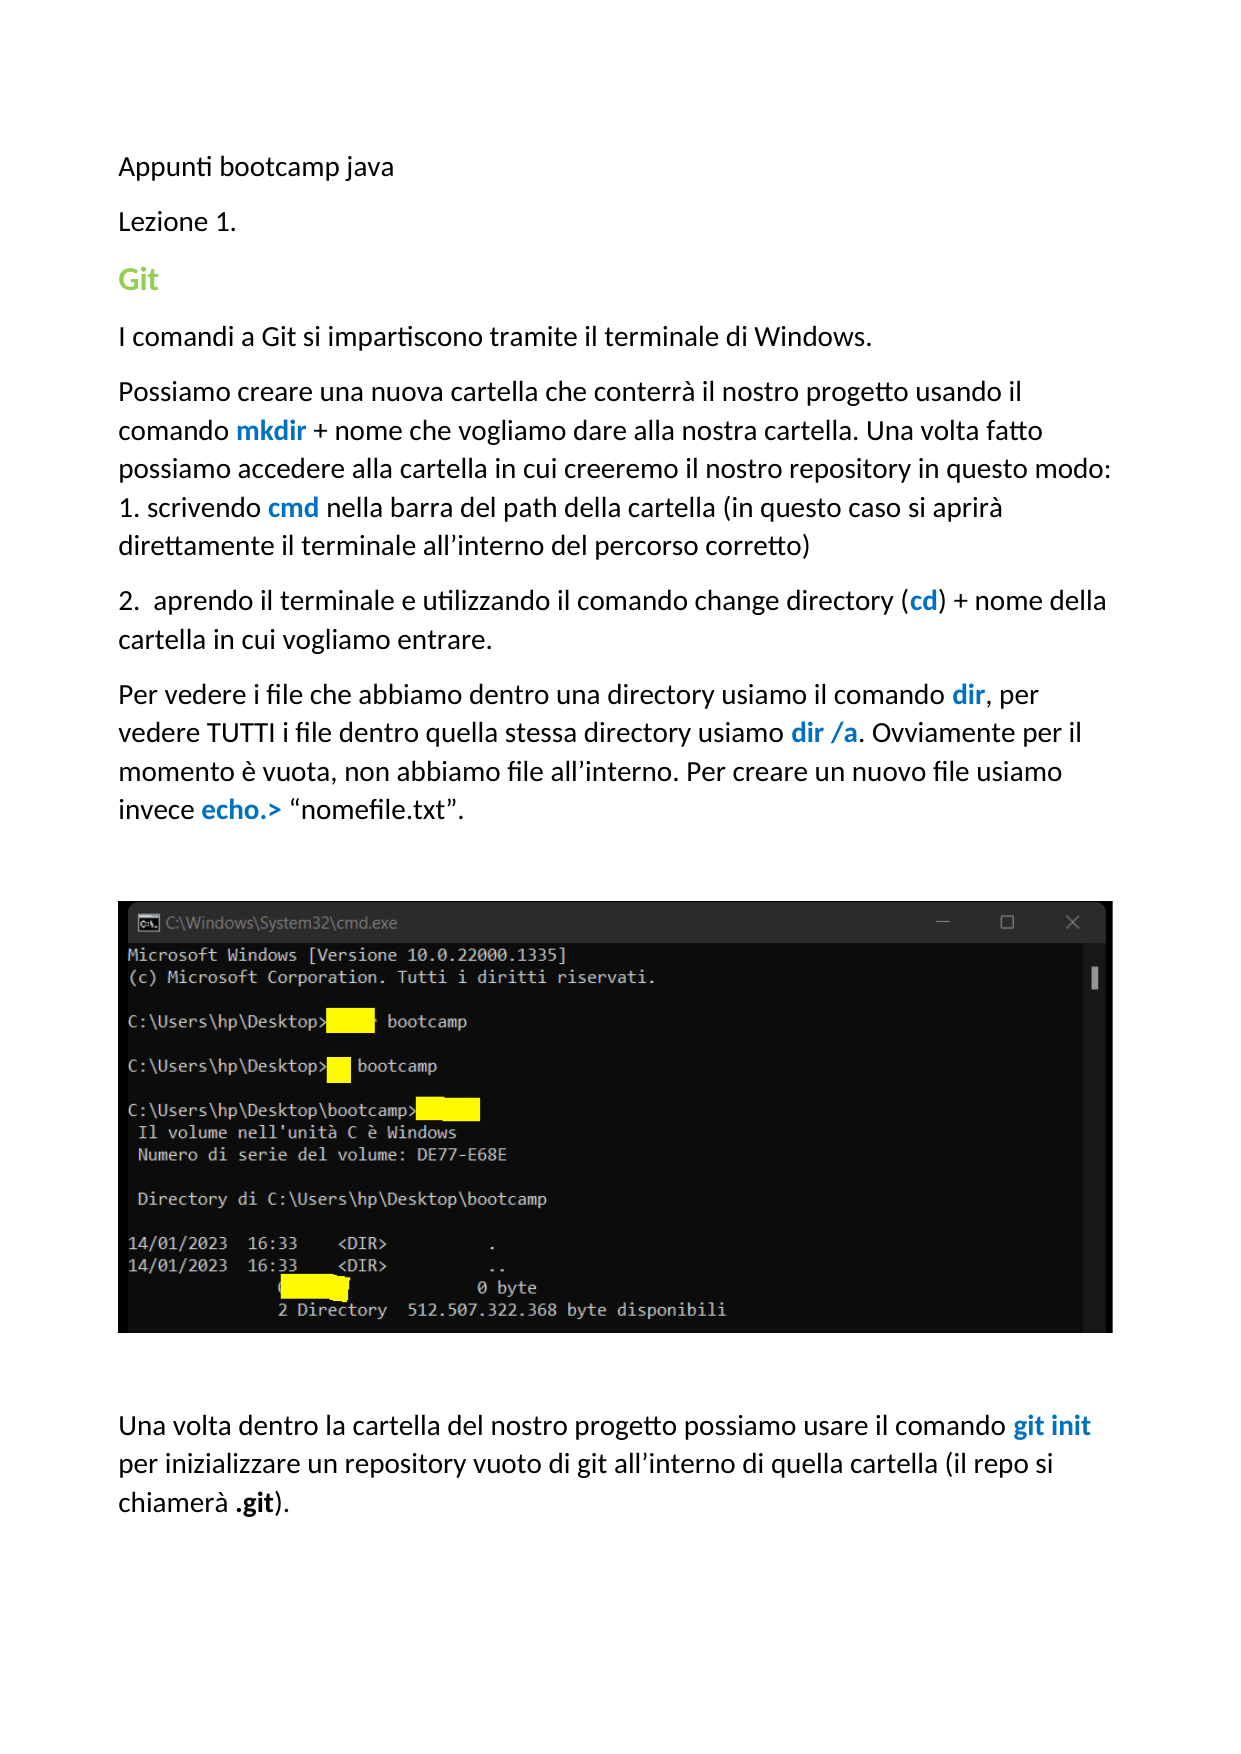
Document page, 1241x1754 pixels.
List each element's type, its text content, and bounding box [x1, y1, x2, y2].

picture [321, 1002, 380, 1039]
text I comandi a Git si impartiscono tramite il terminale di Windows. [118, 318, 1122, 354]
text Git [118, 258, 1122, 298]
text Una volta dentro la cartella del nostro progetto possiamo usare il comando git init per inizializzare un repository vuoto di git all’interno di quella cartella (il repo si chiamerà .git). [118, 1407, 1122, 1519]
picture [322, 1052, 355, 1089]
picture [275, 1268, 355, 1307]
text Possiamo creare una nuova cartella che conterrà il nostro progetto usando il comando mkdir + nome che vogliamo dare alla nostra cartella. Una volta fatto possiamo accedere alla cartella in cui creeremo il nostro repository in questo modo: 1. scrivendo cmd nella barra del path della cartella (in questo caso si aprirà direttamente il terminale all’interno del percorso corretto) [118, 373, 1122, 563]
picture [410, 1091, 486, 1127]
text Lezione 1. [118, 203, 1122, 238]
text 2. aprendo il terminale e utilizzando il comando change directory (cd) + nome della cartella in cui vogliamo entrare. [118, 582, 1122, 656]
text Per vedere i file che abbiamo dentro una directory usiamo il comando dir, per vedere TUTTI i file dentro quella stessa directory usiamo dir /a. Ovviamente per il momento è vuota, non abbiamo file all’interno. Per creare un nuovo file usiamo invece echo.> “nomefile.txt”. [118, 676, 1122, 827]
text Appunti bootcamp java [118, 148, 1122, 183]
